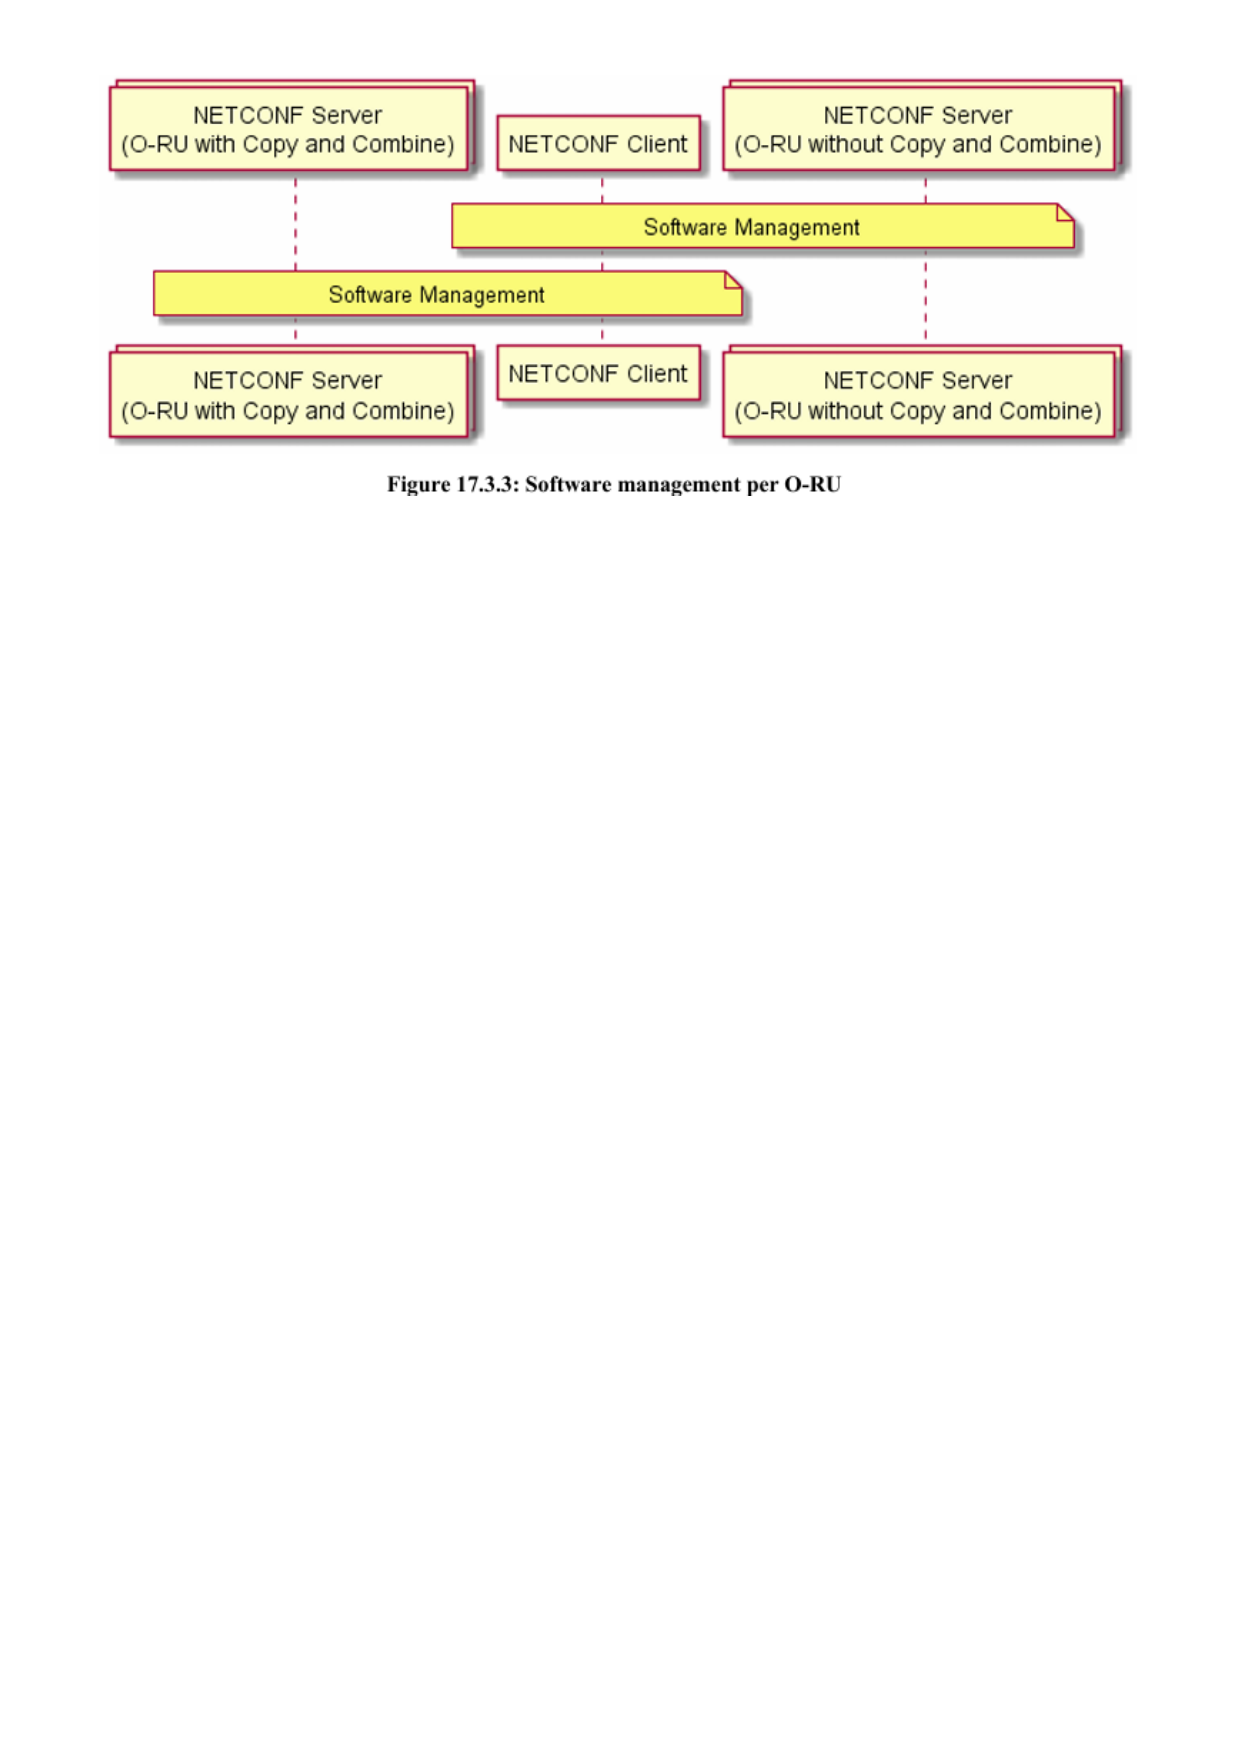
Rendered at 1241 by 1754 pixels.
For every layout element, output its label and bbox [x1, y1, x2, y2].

picture [99, 75, 1141, 496]
